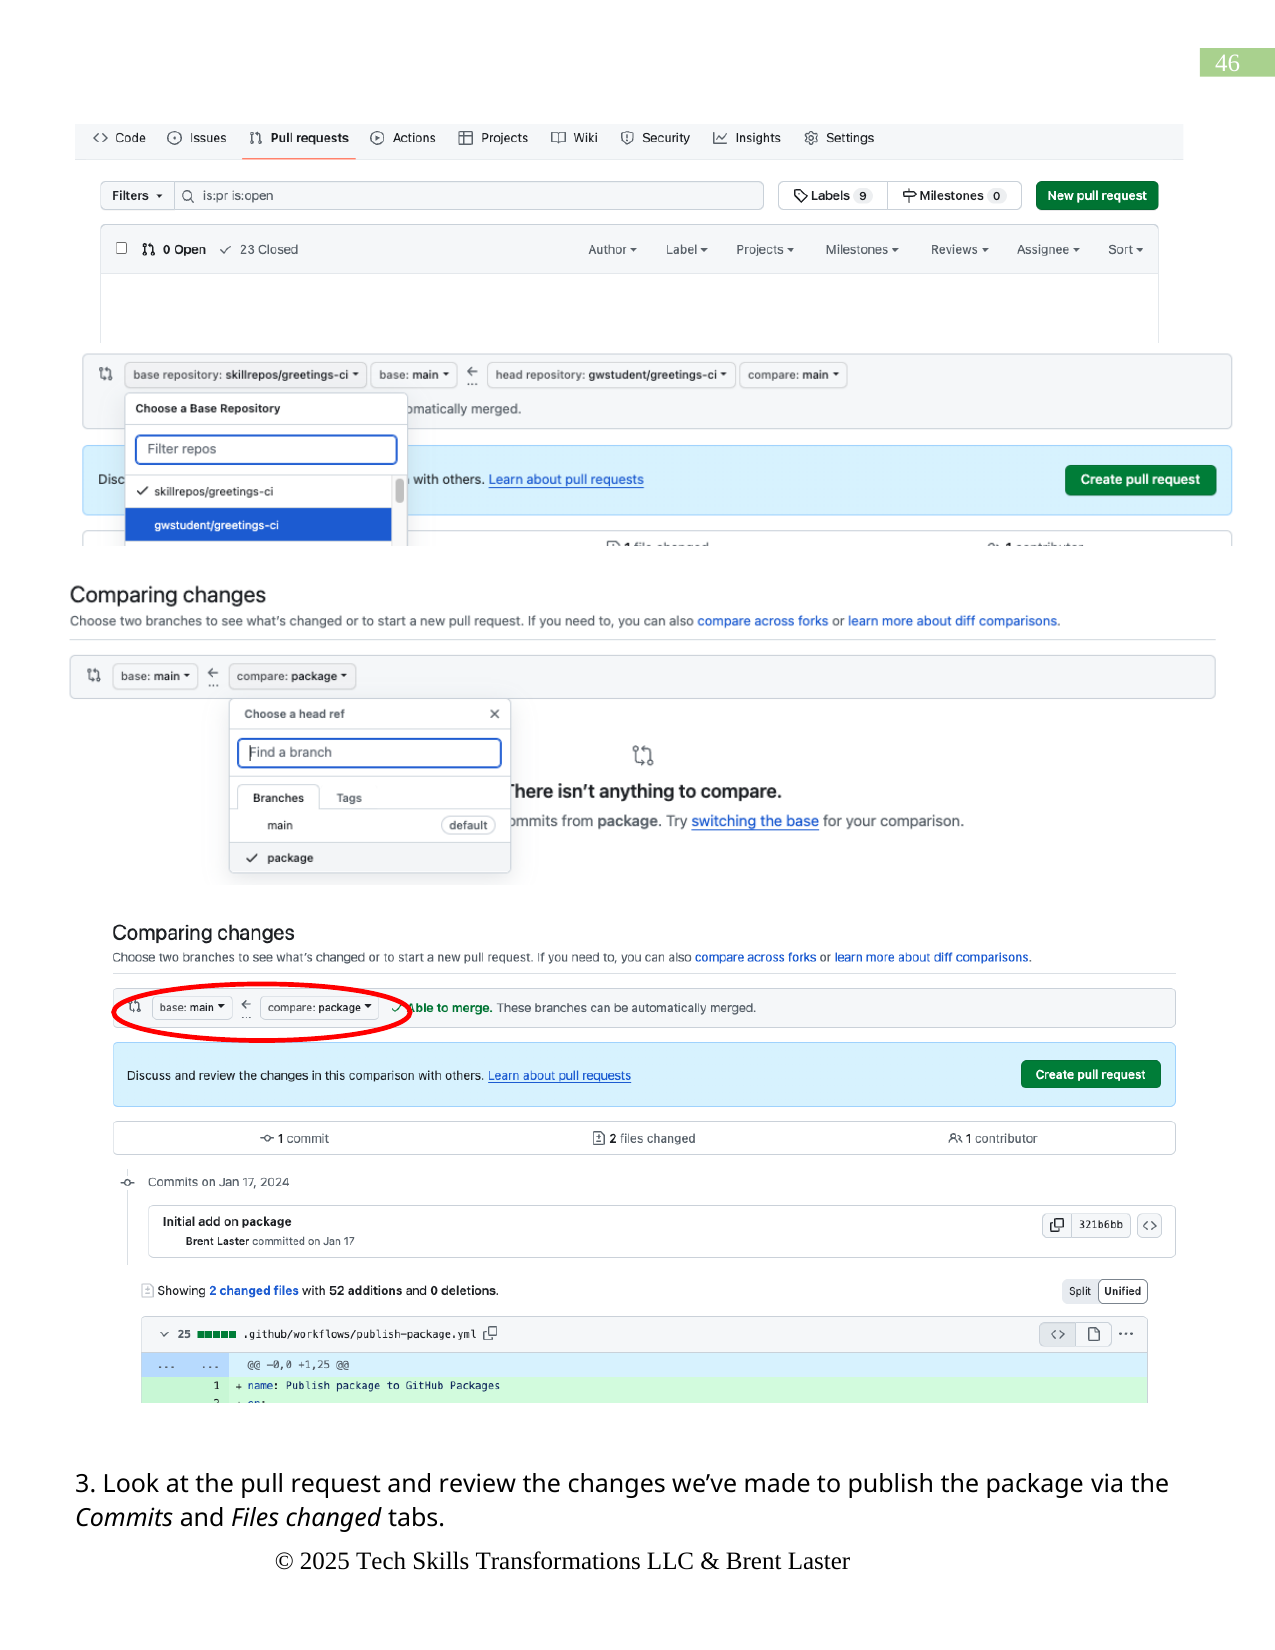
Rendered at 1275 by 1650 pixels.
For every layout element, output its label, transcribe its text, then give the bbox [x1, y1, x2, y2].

picture [93, 913, 1192, 1403]
picture [56, 574, 1222, 885]
text 3. Look at the pull request and review the changes we’ve made to publish the package via the Commits and Files changed tabs. [75, 1466, 1200, 1534]
picture [75, 124, 1247, 546]
